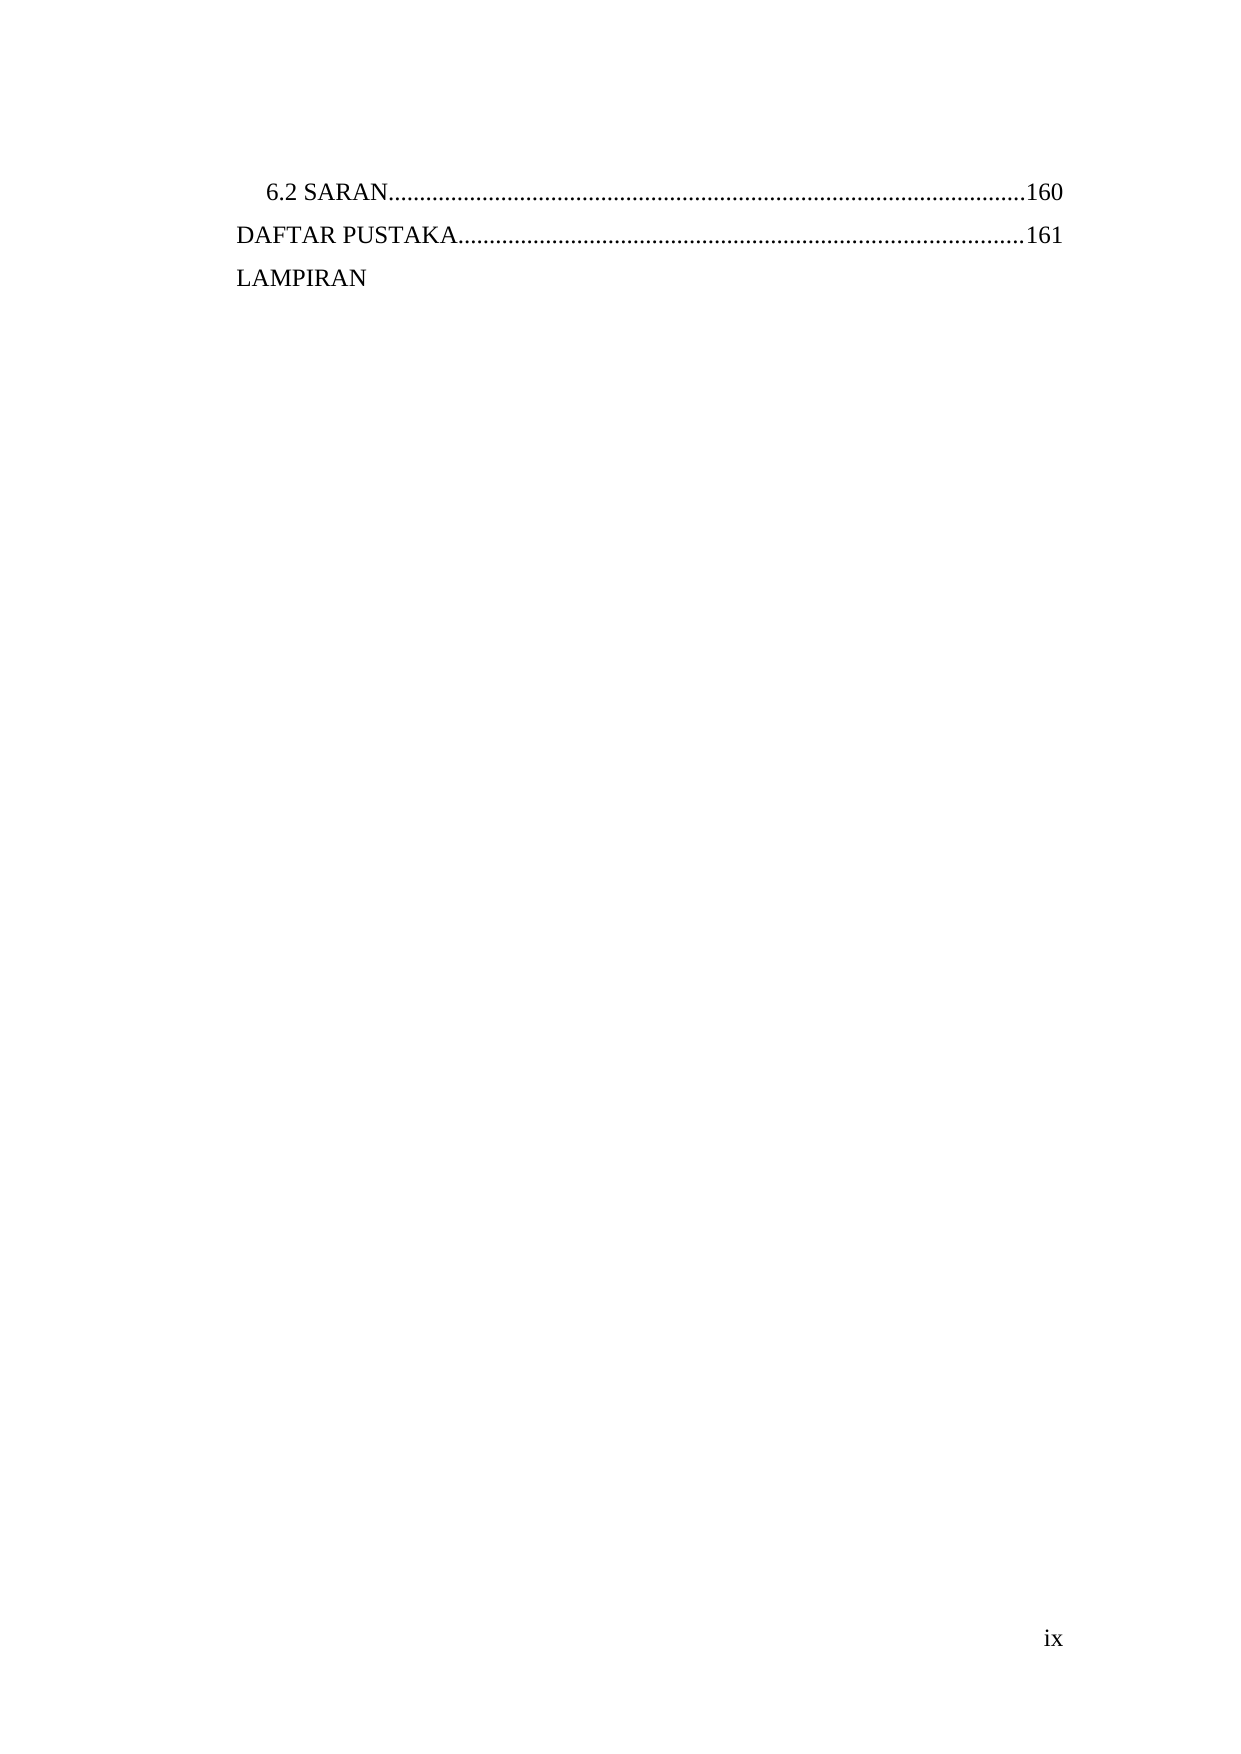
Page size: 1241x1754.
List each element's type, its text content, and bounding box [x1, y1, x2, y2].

text LAMPIRAN [236, 263, 1063, 292]
text 6.2 SARAN 160 [266, 177, 1063, 206]
text DAFTAR PUSTAKA 161 [236, 220, 1063, 249]
